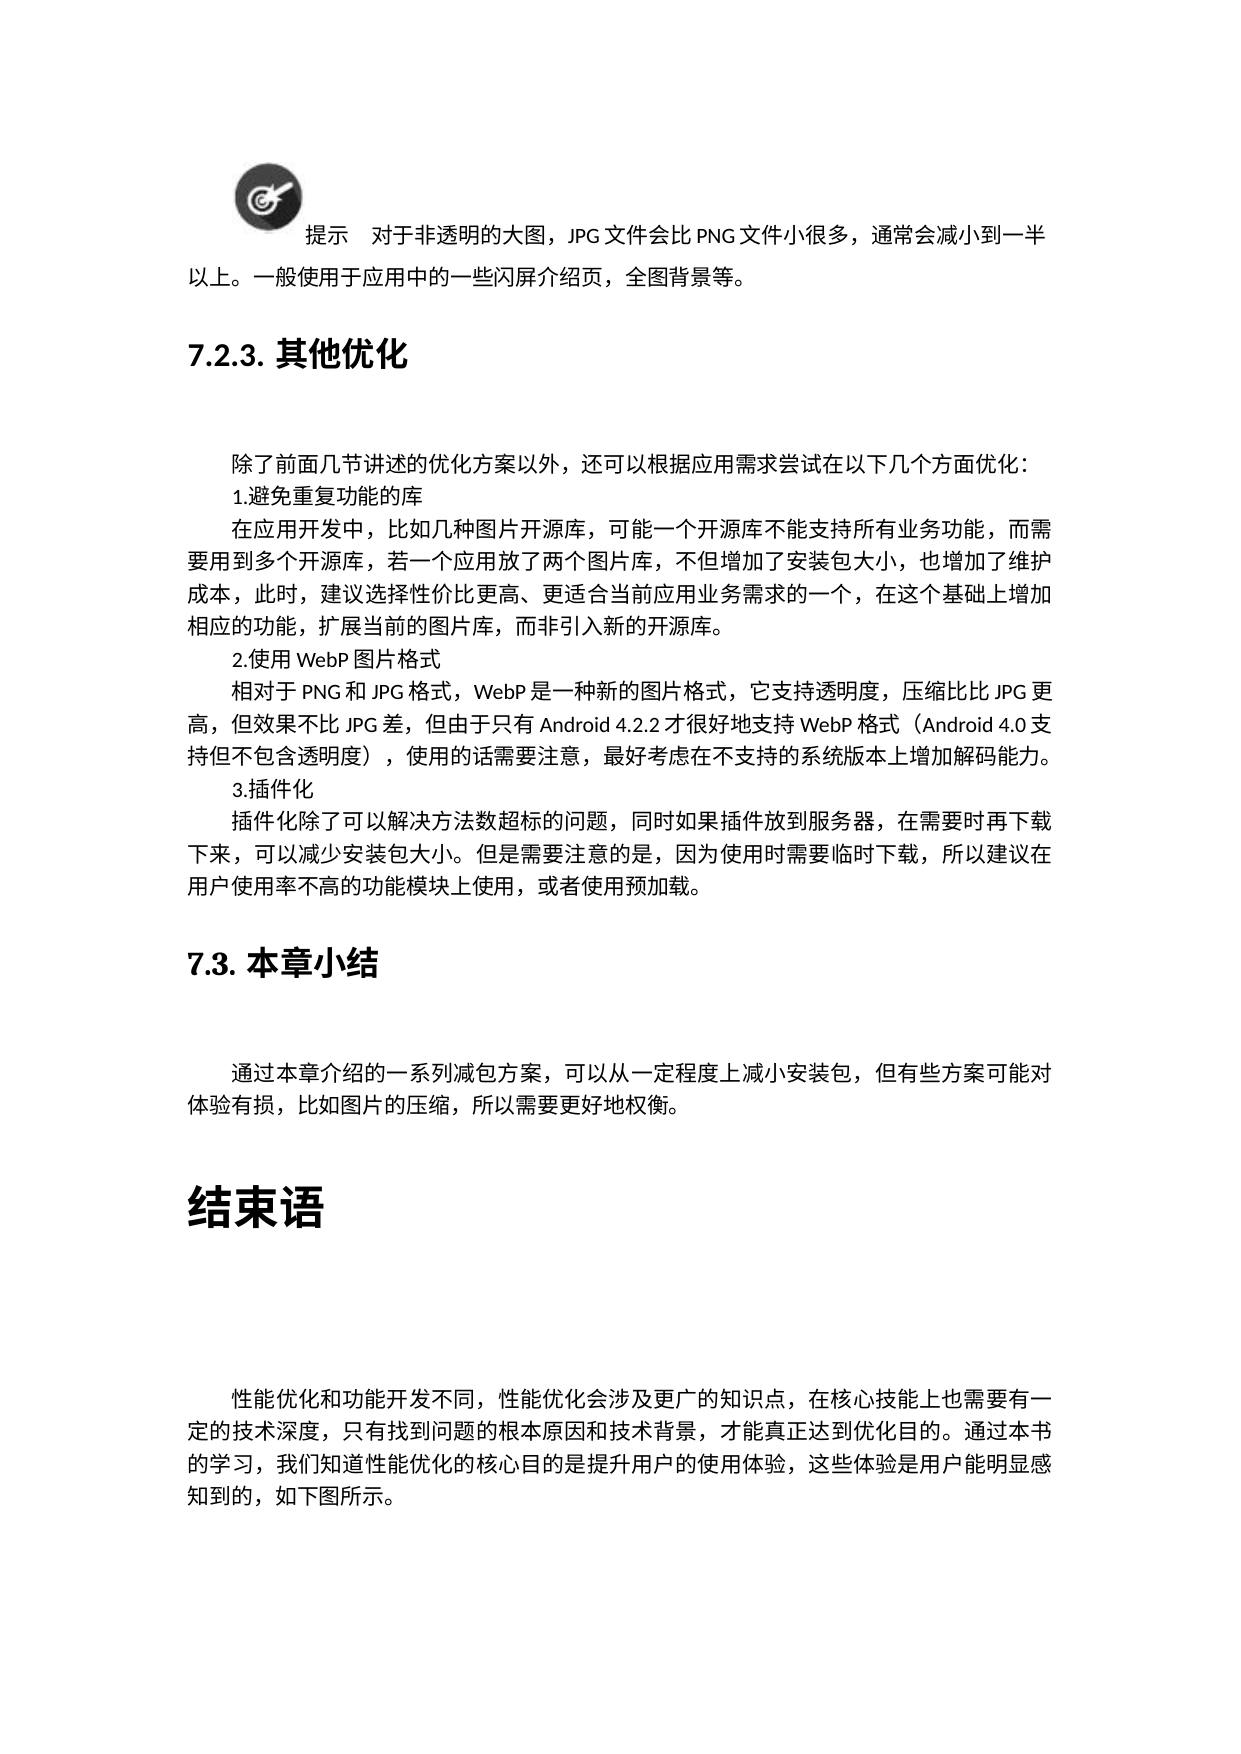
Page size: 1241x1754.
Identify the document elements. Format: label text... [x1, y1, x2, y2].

text 2.使用WebP图片格式 [187, 641, 1053, 674]
text 插件化除了可以解决方法数超标的问题，同时如果插件放到服务器，在需要时再下载下来，可以减少安装包大小。但是需要注意的是，因为使用时需要临时下载，所以建议在用户使用率不高的功能模块上使用，或者使用预加载。 [187, 804, 1053, 901]
text 性能优化和功能开发不同，性能优化会涉及更广的知识点，在核心技能上也需要有一定的技术深度，只有找到问题的根本原因和技术背景，才能真正达到优化目的。通过本书的学习，我们知道性能优化的核心目的是提升用户的使用体验，这些体验是用户能明显感知到的，如下图所示。 [187, 1381, 1053, 1511]
text 提示 对于非透明的大图，JPG文件会比PNG文件小很多，通常会减小到一半以上。一般使用于应用中的一些闪屏介绍页，全图背景等。 [187, 162, 1053, 292]
subtitle 结束语 [187, 1156, 1053, 1253]
text 除了前面几节讲述的优化方案以外，还可以根据应用需求尝试在以下几个方面优化： [187, 446, 1053, 479]
subtitle 其他优化 [187, 319, 1053, 384]
subtitle 本章小结 [187, 928, 1053, 993]
text 通过本章介绍的一系列减包方案，可以从一定程度上减小安装包，但有些方案可能对体验有损，比如图片的压缩，所以需要更好地权衡。 [187, 1056, 1053, 1121]
text 3.插件化 [187, 771, 1053, 804]
text 在应用开发中，比如几种图片开源库，可能一个开源库不能支持所有业务功能，而需要用到多个开源库，若一个应用放了两个图片库，不但增加了安装包大小，也增加了维护成本，此时，建议选择性价比更高、更适合当前应用业务需求的一个，在这个基础上增加相应的功能，扩展当前的图片库，而非引入新的开源库。 [187, 511, 1053, 641]
text 相对于PNG和JPG格式，WebP是一种新的图片格式，它支持透明度，压缩比比JPG更高，但效果不比JPG差，但由于只有Android 4.2.2才很好地支持WebP格式（Android 4.0支持但不包含透明度），使用的话需要注意，最好考虑在不支持的系统版本上增加解码能力。 [187, 674, 1053, 771]
picture [231, 162, 306, 234]
text 1.避免重复功能的库 [187, 479, 1053, 511]
